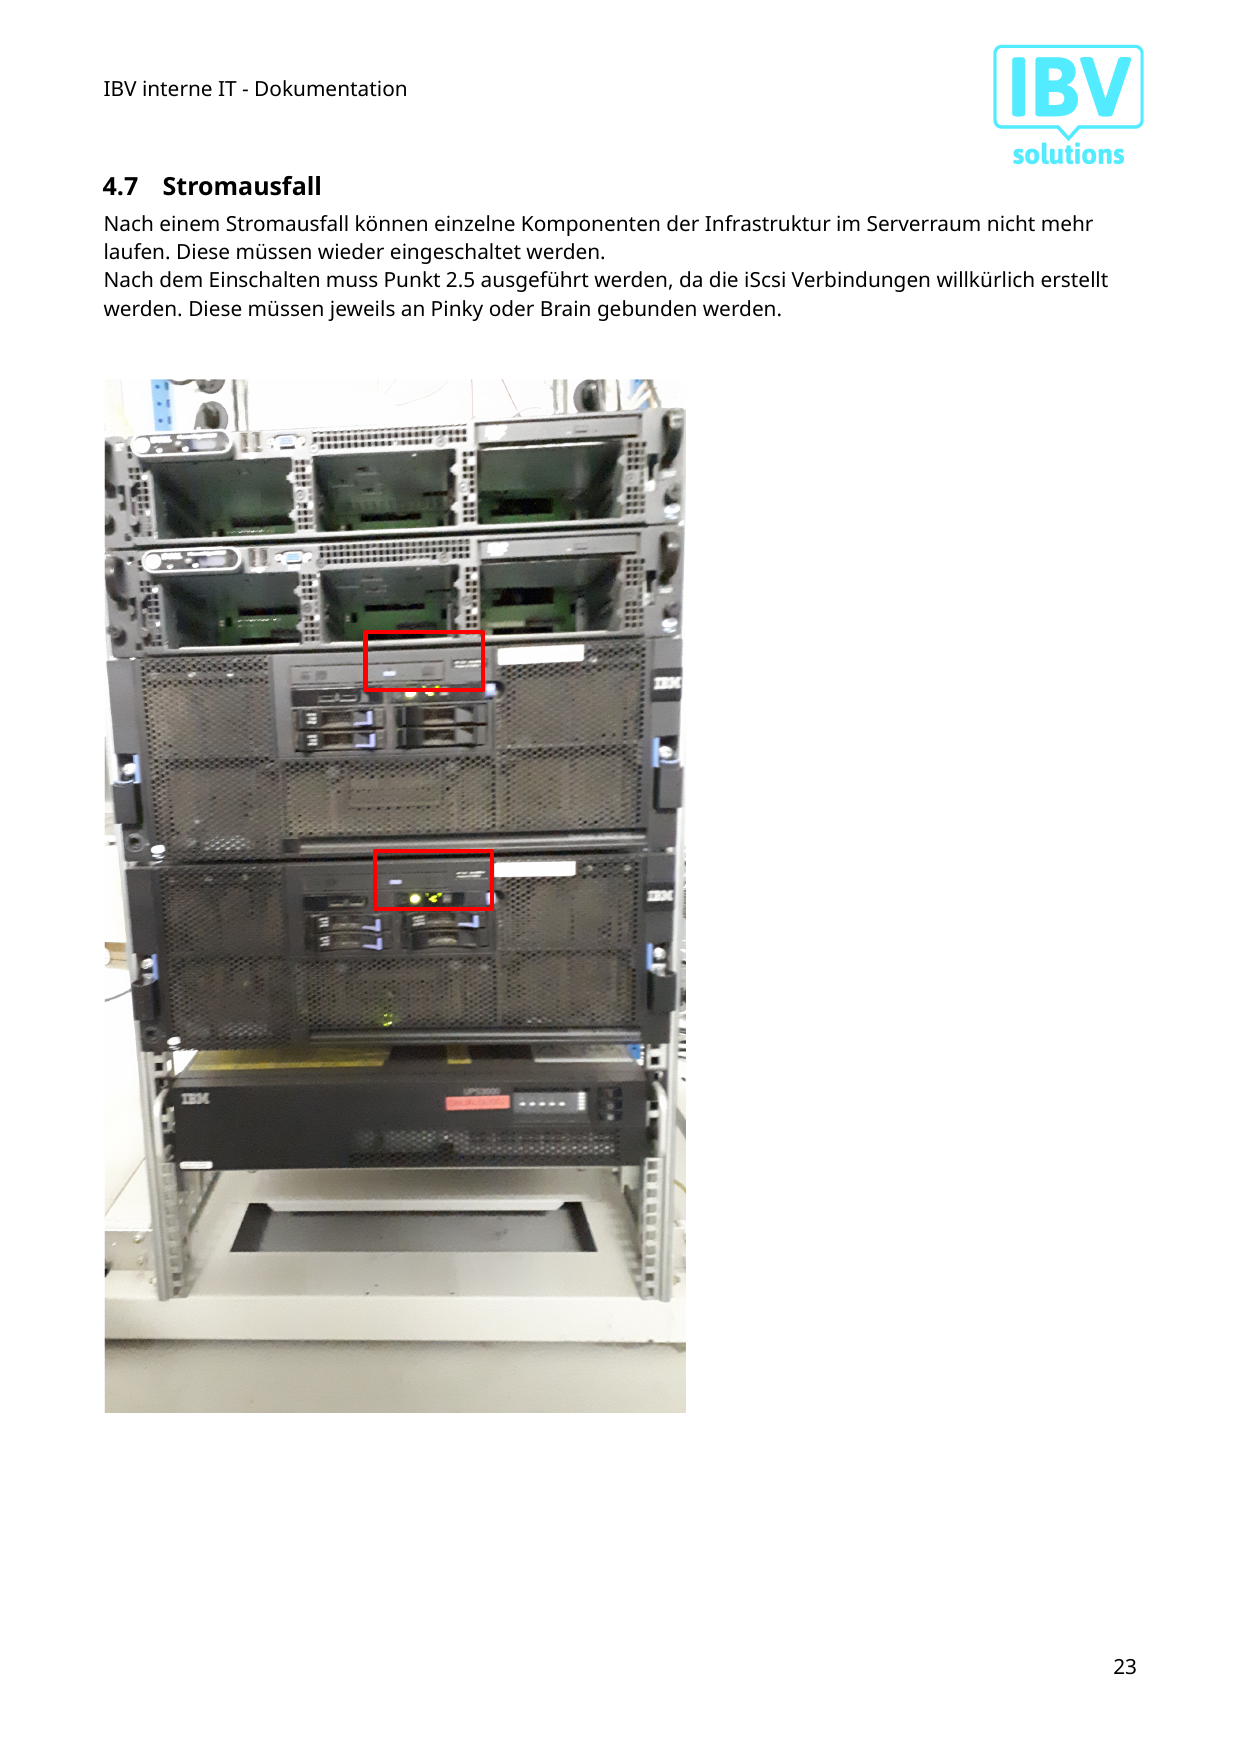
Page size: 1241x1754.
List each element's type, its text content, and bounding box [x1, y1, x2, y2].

picture [105, 381, 686, 1413]
subtitle Stromausfall [102, 168, 1137, 203]
